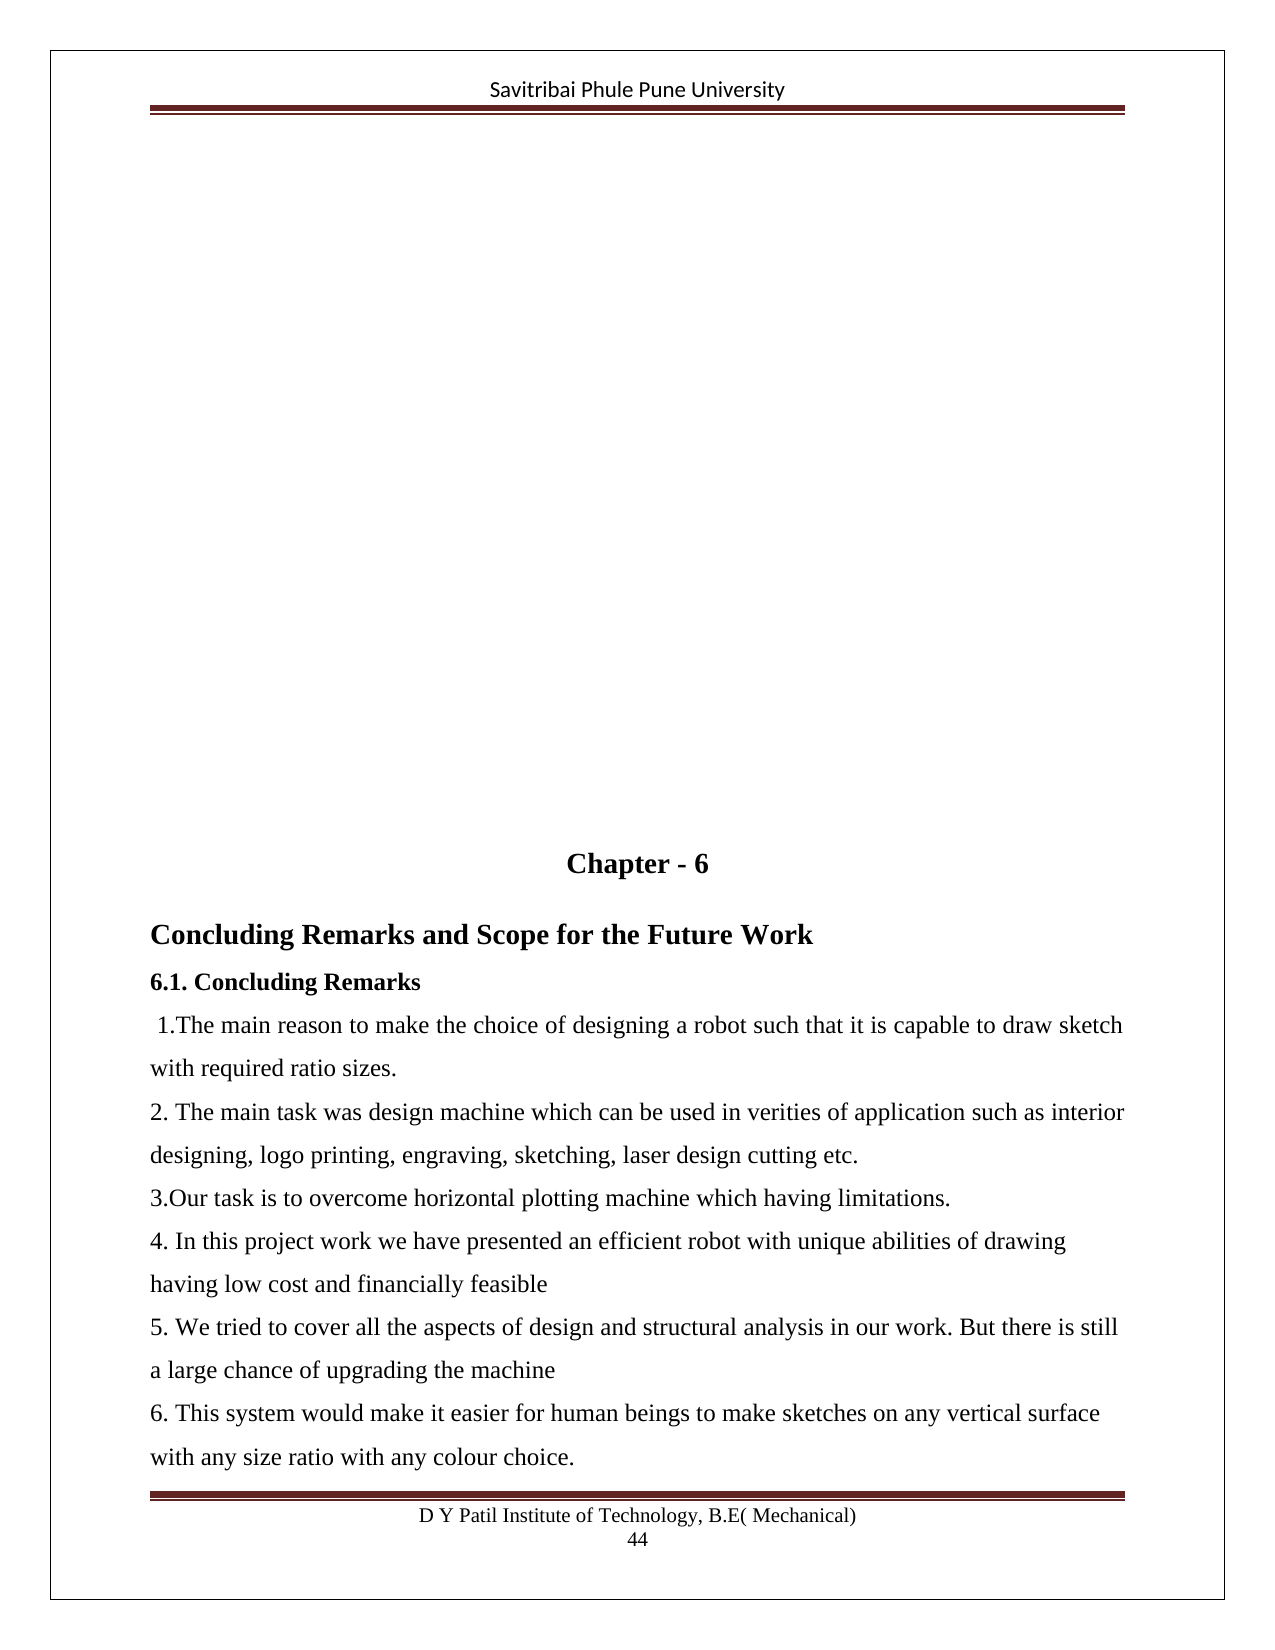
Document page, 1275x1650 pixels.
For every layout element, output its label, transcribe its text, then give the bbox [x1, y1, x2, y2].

text Concluding Remarks and Scope for the Future Work [150, 917, 1125, 950]
text 4. In this project work we have presented an efficient robot with unique abilities of drawing having low cost and financially feasible [150, 1226, 1125, 1298]
text 6.1. Concluding Remarks [150, 967, 1125, 996]
text Chapter - 6 [150, 846, 1125, 879]
text 3.Our task is to overcome horizontal plotting machine which having limitations. [150, 1183, 1125, 1212]
text 2. The main task was design machine which can be used in verities of application such as interior designing, logo printing, engraving, sketching, laser design cutting etc. [150, 1097, 1125, 1168]
text 6. This system would make it easier for human beings to make sketches on any vertical surface with any size ratio with any colour choice. [150, 1398, 1125, 1470]
text 1.The main reason to make the choice of designing a robot such that it is capable to draw sketch with required ratio sizes. [150, 1010, 1125, 1082]
text 5. We tried to cover all the aspects of design and structural analysis in our work. But there is still a large chance of upgrading the machine [150, 1312, 1125, 1384]
